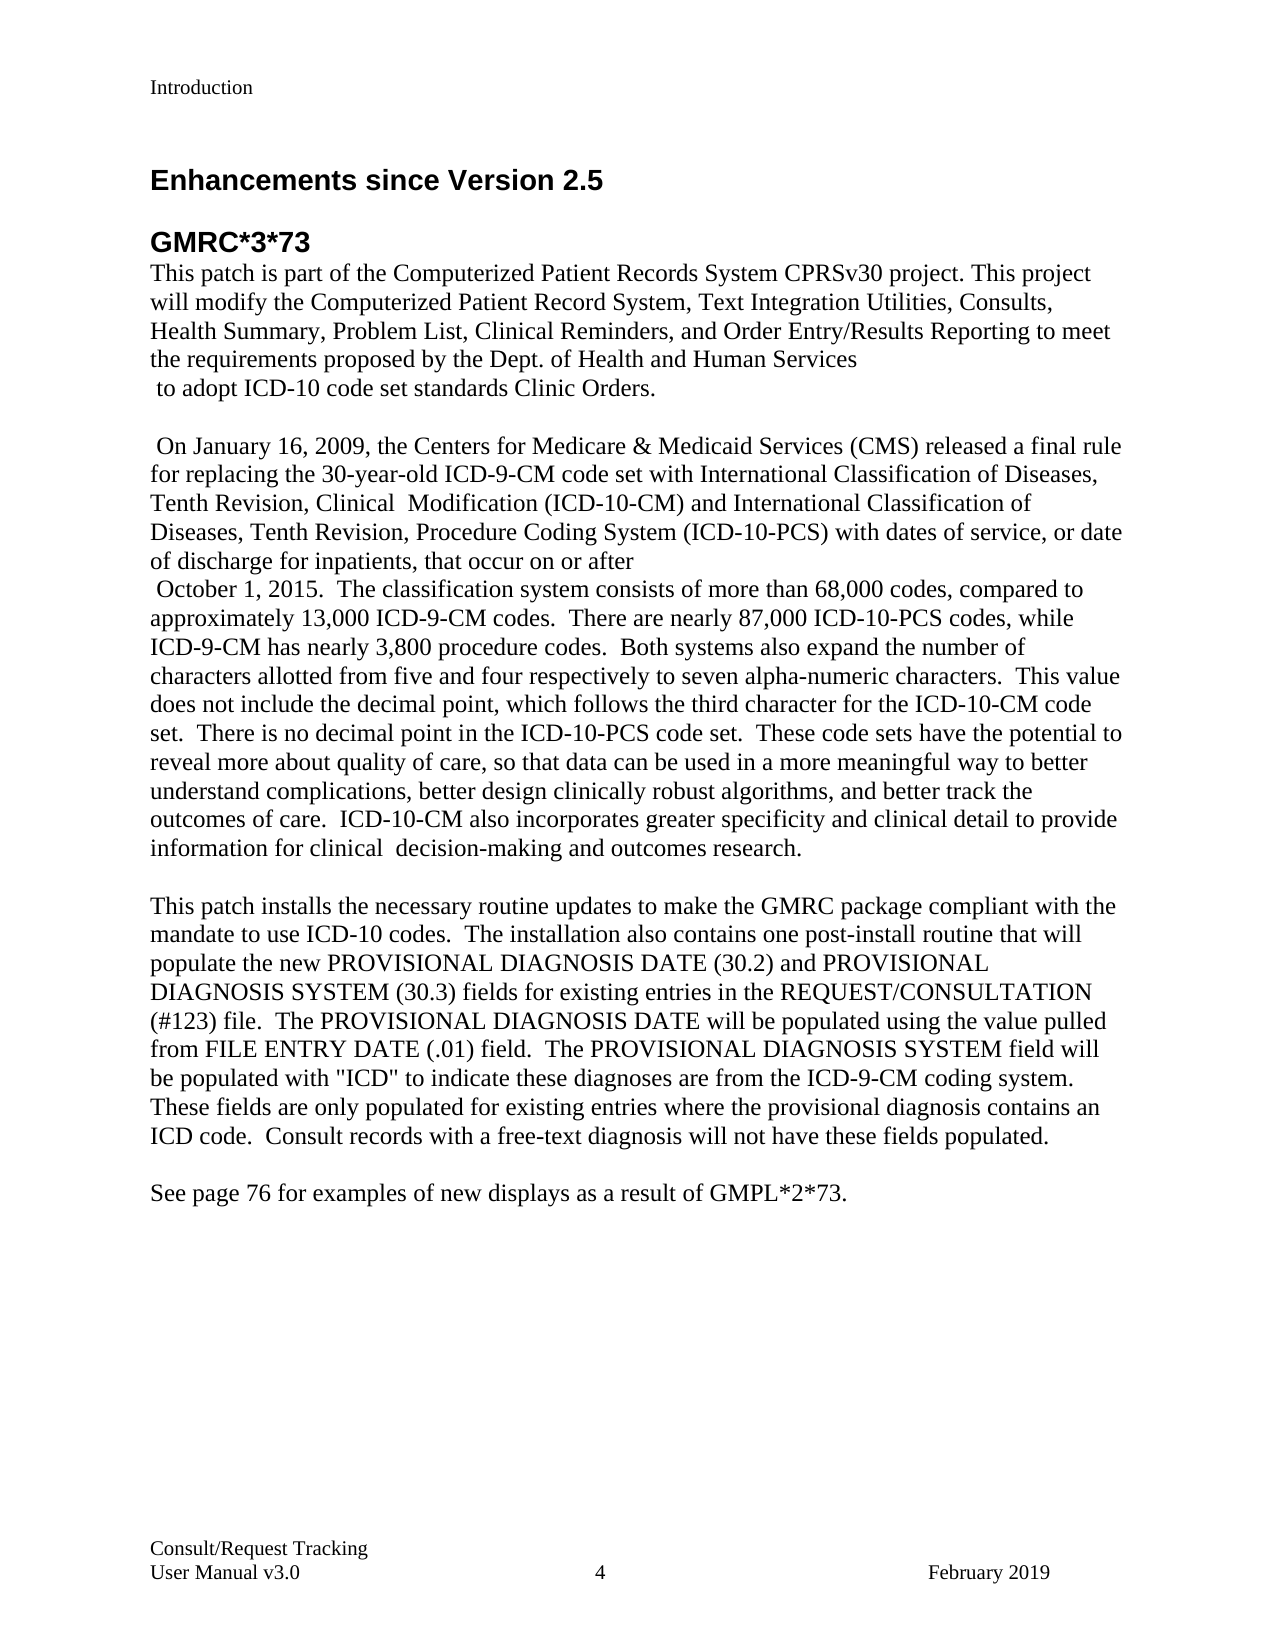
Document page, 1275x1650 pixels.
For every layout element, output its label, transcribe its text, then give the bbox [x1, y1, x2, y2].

text This patch is part of the Computerized Patient Records System CPRSv30 project. This project will modify the Computerized Patient Record System, Text Integration Utilities, Consults, Health Summary, Problem List, Clinical Reminders, and Order Entry/Results Reporting to meet the requirements proposed by the Dept. of Health and Human Services [150, 258, 1125, 373]
text On January 16, 2009, the Centers for Medicare & Medicaid Services (CMS) released a final rule for replacing the 30-year-old ICD-9-CM code set with International Classification of Diseases, Tenth Revision, Clinical Modification (ICD-10-CM) and International Classification of Diseases, Tenth Revision, Procedure Coding System (ICD-10-PCS) with dates of service, or date of discharge for inpatients, that occur on or after [150, 431, 1125, 574]
text to adopt ICD-10 code set standards Clinic Orders. [150, 373, 1125, 402]
subtitle GMRC*3*73 [150, 225, 1125, 258]
text October 1, 2015. The classification system consists of more than 68,000 codes, compared to approximately 13,000 ICD-9-CM codes. There are nearly 87,000 ICD-10-PCS codes, while ICD-9-CM has nearly 3,800 procedure codes. Both systems also expand the number of characters allotted from five and four respectively to seven alpha-numeric characters. This value does not include the decimal point, which follows the third character for the ICD-10-CM code set. There is no decimal point in the ICD-10-PCS code set. These code sets have the potential to reveal more about quality of care, so that data can be used in a more meaningful way to better understand complications, better design clinically robust algorithms, and better track the outcomes of care. ICD-10-CM also incorporates greater specificity and clinical detail to provide information for clinical decision-making and outcomes research. [150, 574, 1125, 862]
text See page 76 for examples of new displays as a result of GMPL*2*73. [150, 1178, 1125, 1207]
subtitle Enhancements since Version 2.5 [150, 162, 1125, 196]
text This patch installs the necessary routine updates to make the GMRC package compliant with the mandate to use ICD-10 codes. The installation also contains one post-install routine that will populate the new PROVISIONAL DIAGNOSIS DATE (30.2) and PROVISIONAL DIAGNOSIS SYSTEM (30.3) fields for existing entries in the REQUEST/CONSULTATION (#123) file. The PROVISIONAL DIAGNOSIS DATE will be populated using the value pulled from FILE ENTRY DATE (.01) field. The PROVISIONAL DIAGNOSIS SYSTEM field will be populated with "ICD" to indicate these diagnoses are from the ICD-9-CM coding system. These fields are only populated for existing entries where the provisional diagnosis contains an ICD code. Consult records with a free-text diagnosis will not have these fields populated. [150, 891, 1125, 1149]
